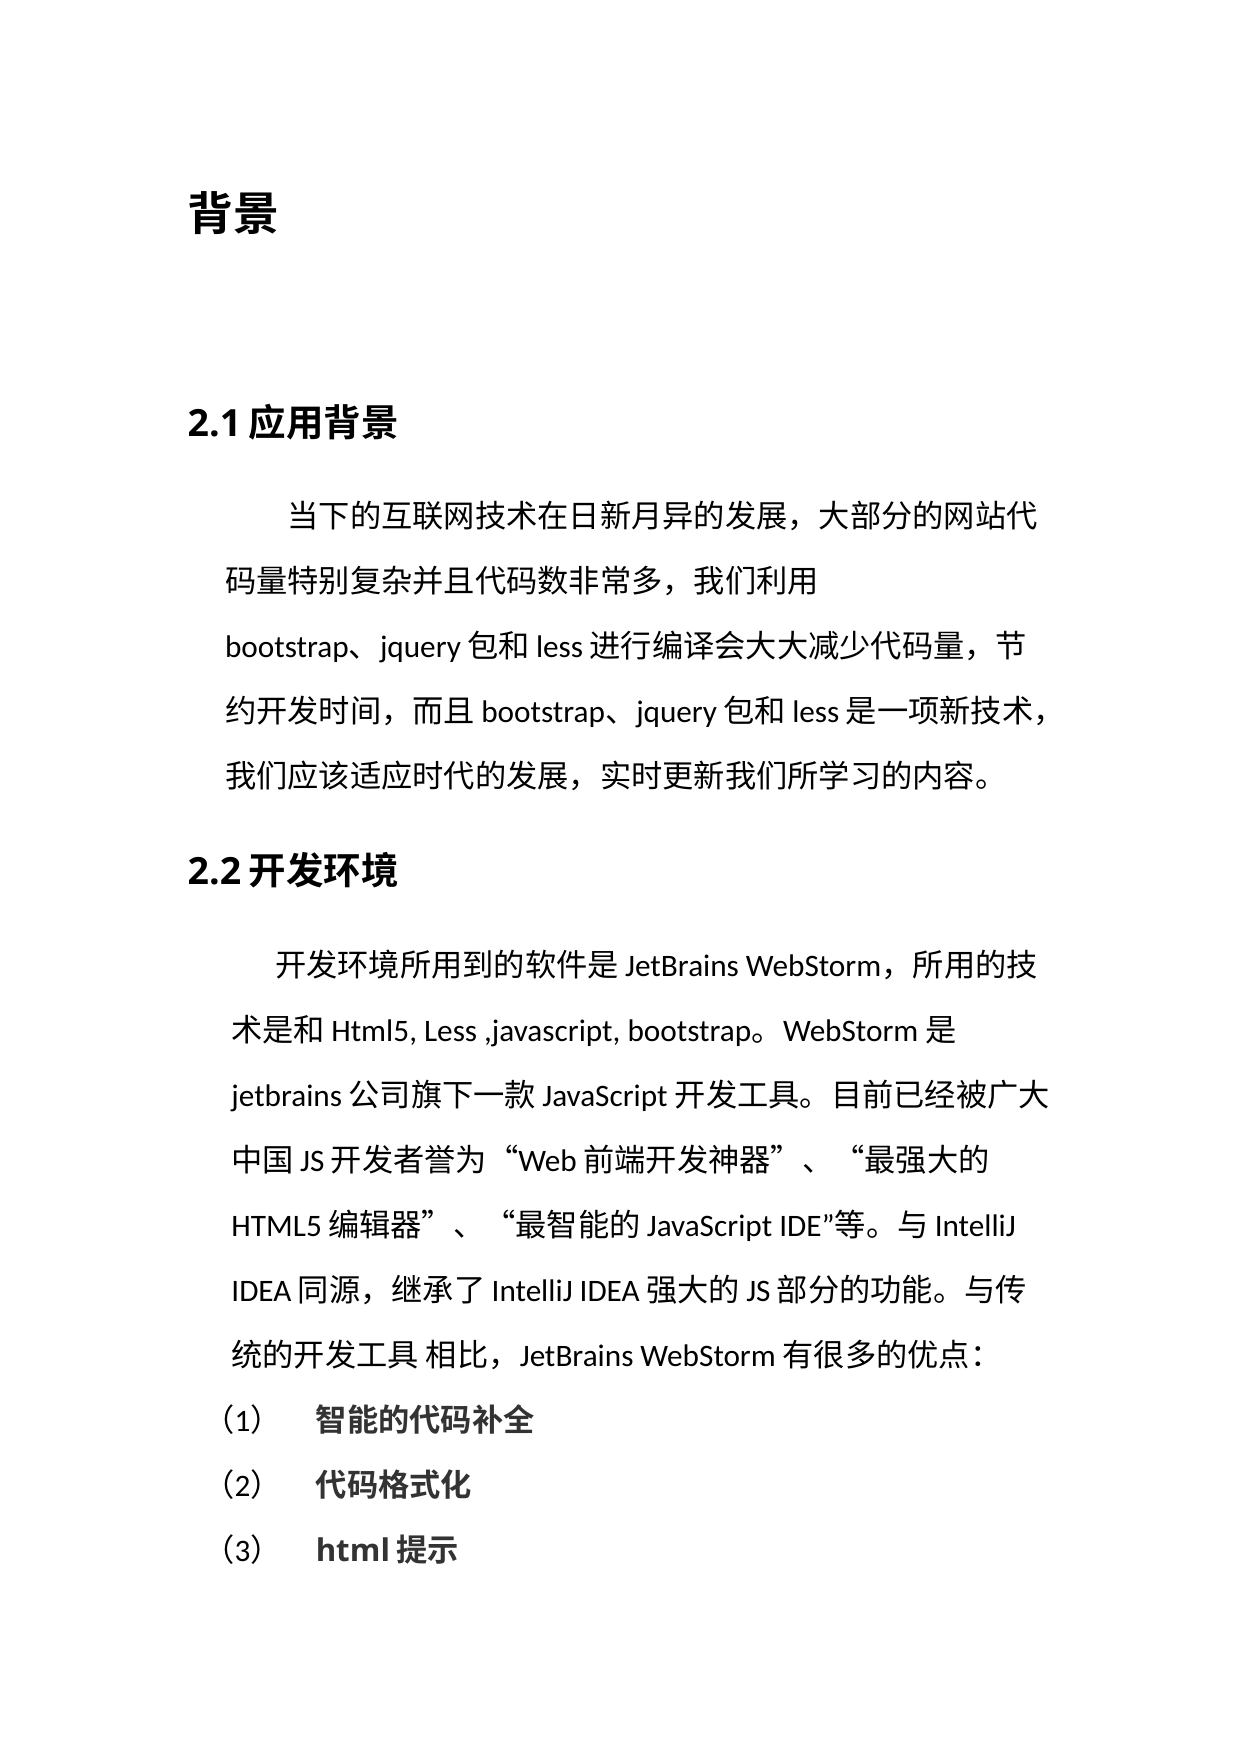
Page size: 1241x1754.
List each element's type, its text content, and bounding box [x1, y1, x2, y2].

list 智能的代码补全 [203, 1385, 1053, 1450]
subtitle 背景 [187, 162, 1053, 259]
list 当下的互联网技术在日新月异的发展，大部分的网站代码量特别复杂并且代码数非常多，我们利用bootstrap、jquery包和less进行编译会大大减少代码量，节约开发时间，而且bootstrap、jquery包和less是一项新技术，我们应该适应时代的发展，实时更新我们所学习的内容。 [225, 482, 1053, 807]
subtitle 2.1应用背景 [187, 387, 1053, 452]
subtitle 2.2开发环境 [187, 836, 1053, 901]
list 代码格式化 [203, 1450, 1053, 1515]
list 开发环境所用到的软件是JetBrains WebStorm，所用的技术是和Html5, Less ,javascript, bootstrap。WebStorm 是jetbrains公司旗下一款JavaScript 开发工具。目前已经被广大中国JS开发者誉为“Web前端开发神器”、“最强大的HTML5编辑器”、“最智能的JavaScript IDE”等。与IntelliJ IDEA同源，继承了IntelliJ IDEA强大的JS部分的功能。与传统的开发工具 相比，JetBrains WebStorm有很多的优点： [231, 930, 1053, 1385]
list html提示 [203, 1515, 1053, 1580]
